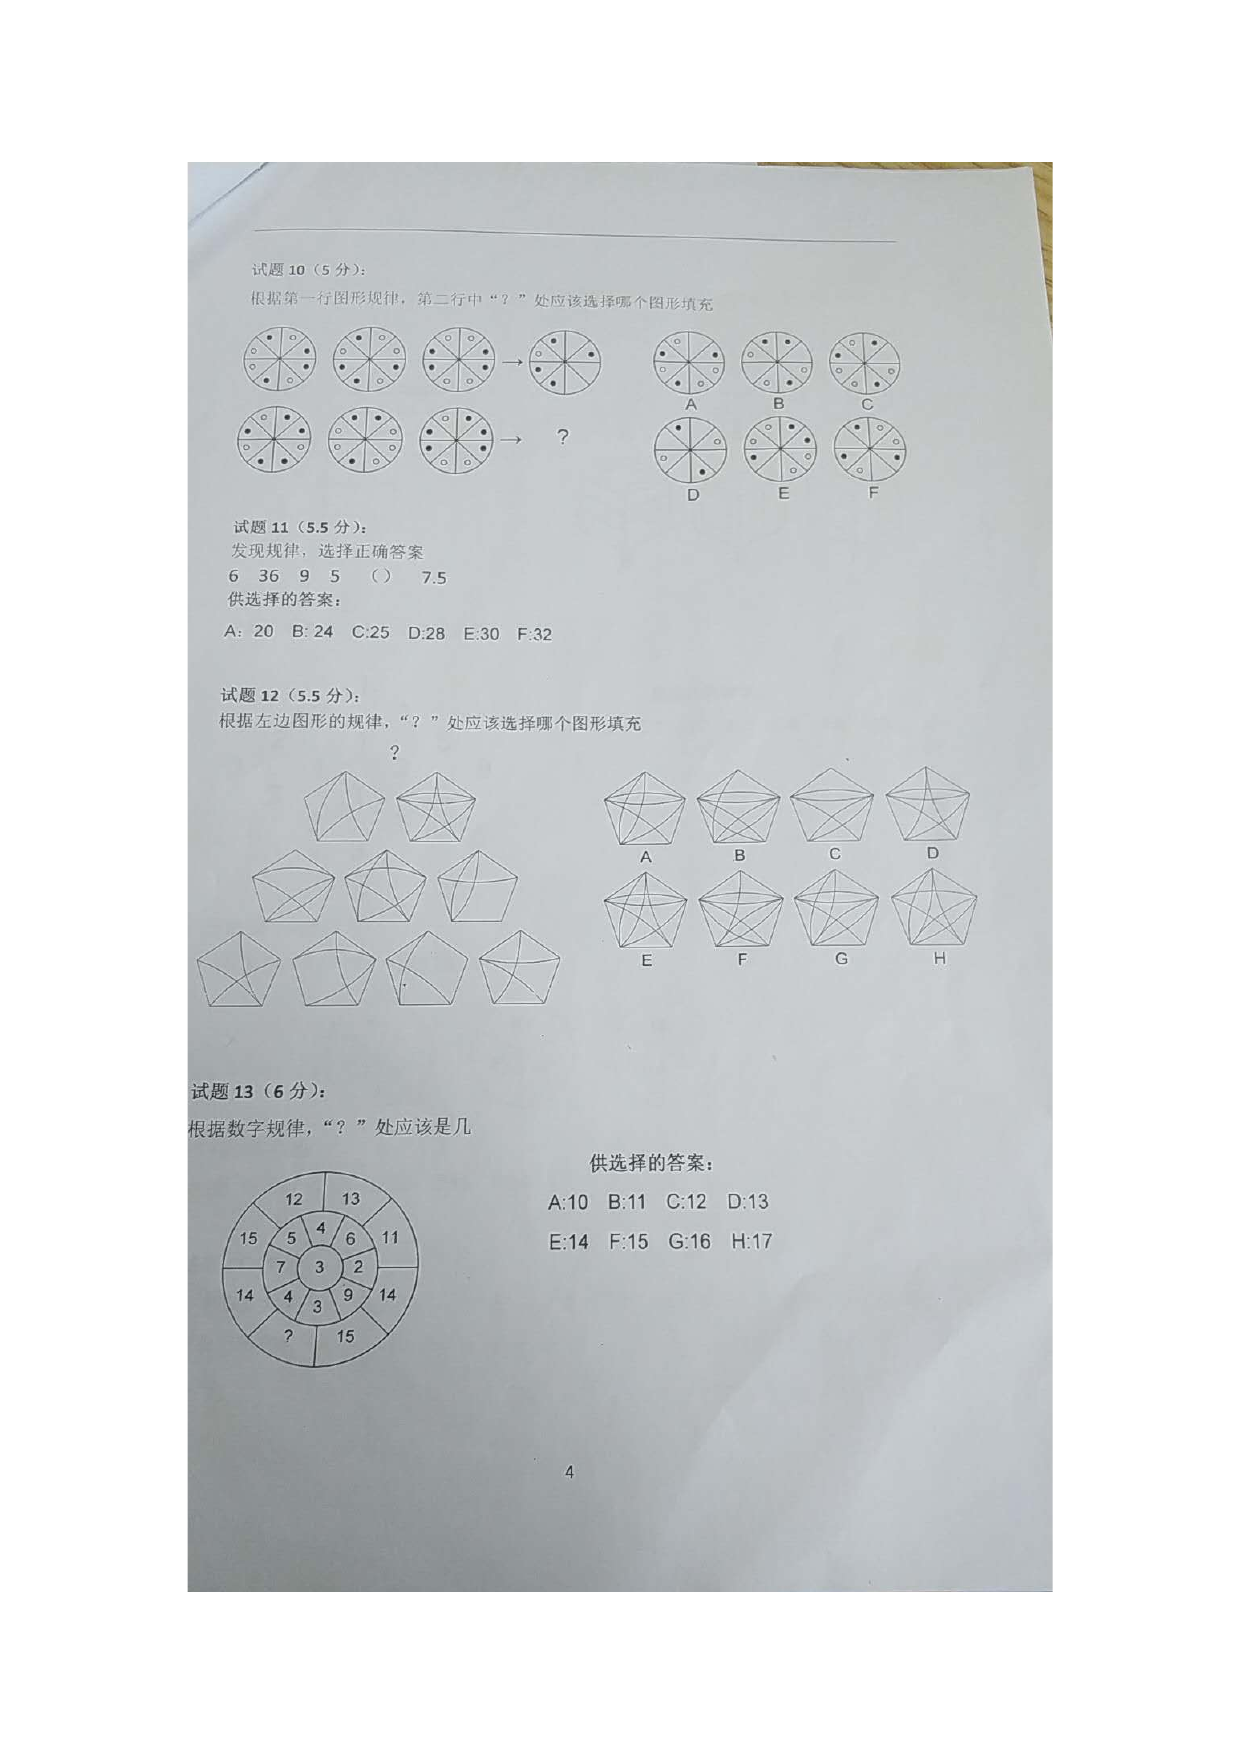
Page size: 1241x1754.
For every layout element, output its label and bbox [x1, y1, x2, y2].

picture [187, 162, 1053, 1592]
